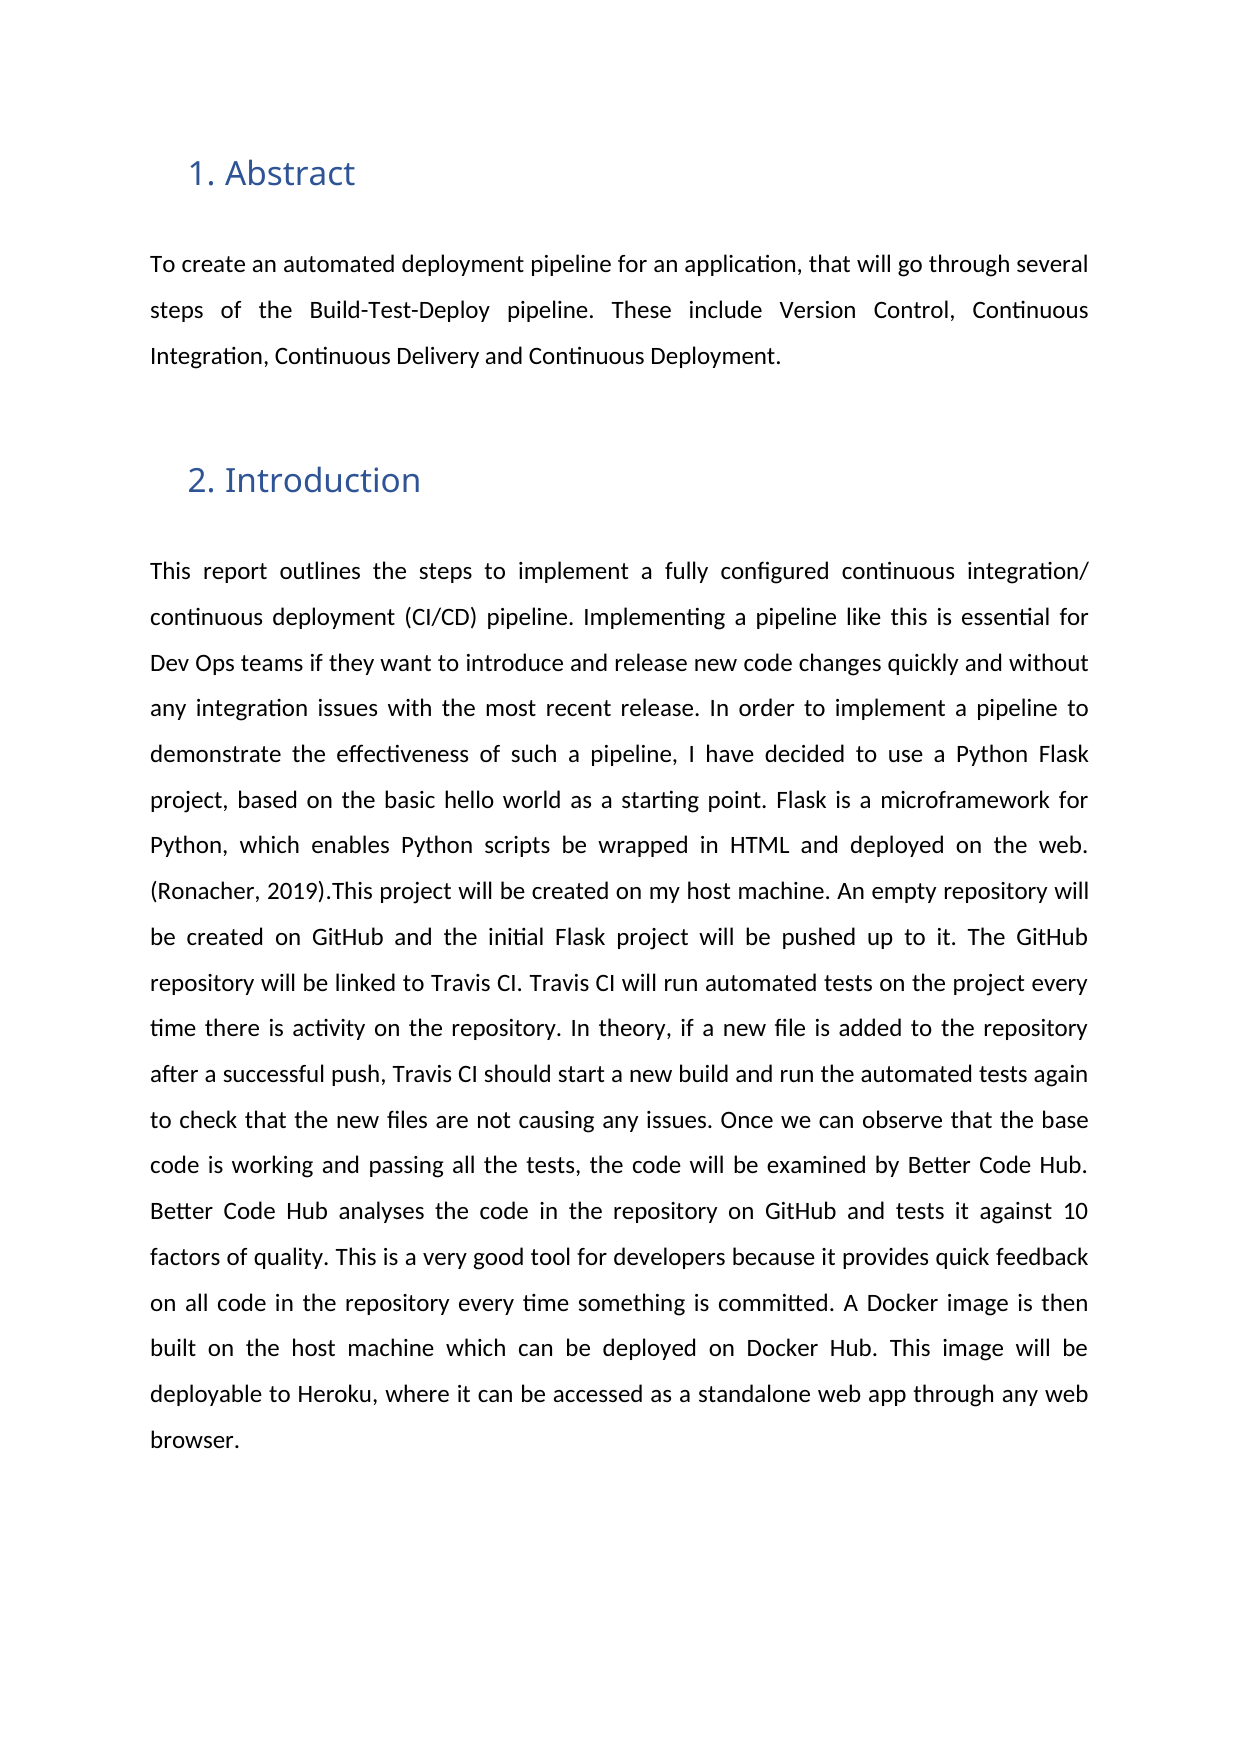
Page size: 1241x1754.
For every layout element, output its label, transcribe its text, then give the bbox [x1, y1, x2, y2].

subtitle Abstract [187, 150, 1090, 195]
text This report outlines the steps to implement a fully configured continuous integration/ continuous deployment (CI/CD) pipeline. Implementing a pipeline like this is essential for Dev Ops teams if they want to introduce and release new code changes quickly and without any integration issues with the most recent release. In order to implement a pipeline to demonstrate the effectiveness of such a pipeline, I have decided to use a Python Flask project, based on the basic hello world as a starting point. Flask is a microframework for Python, which enables Python scripts be wrapped in HTML and deployed on the web. .This project will be created on my host machine. An empty repository will be created on GitHub and the initial Flask project will be pushed up to it. The GitHub repository will be linked to Travis CI. Travis CI will run automated tests on the project every time there is activity on the repository. In theory, if a new file is added to the repository after a successful push, Travis CI should start a new build and run the automated tests again to check that the new files are not causing any issues. Once we can observe that the base code is working and passing all the tests, the code will be examined by Better Code Hub. Better Code Hub analyses the code in the repository on GitHub and tests it against 10 factors of quality. This is a very good tool for developers because it provides quick feedback on all code in the repository every time something is committed. A Docker image is then built on the host machine which can be deployed on Docker Hub. This image will be deployable to Heroku, where it can be accessed as a standalone web app through any web browser. [150, 555, 1090, 1454]
subtitle Introduction [187, 457, 1090, 502]
text To create an automated deployment pipeline for an application, that will go through several steps of the Build-Test-Deploy pipeline. These include Version Control, Continuous Integration, Continuous Delivery and Continuous Deployment. [150, 249, 1090, 371]
